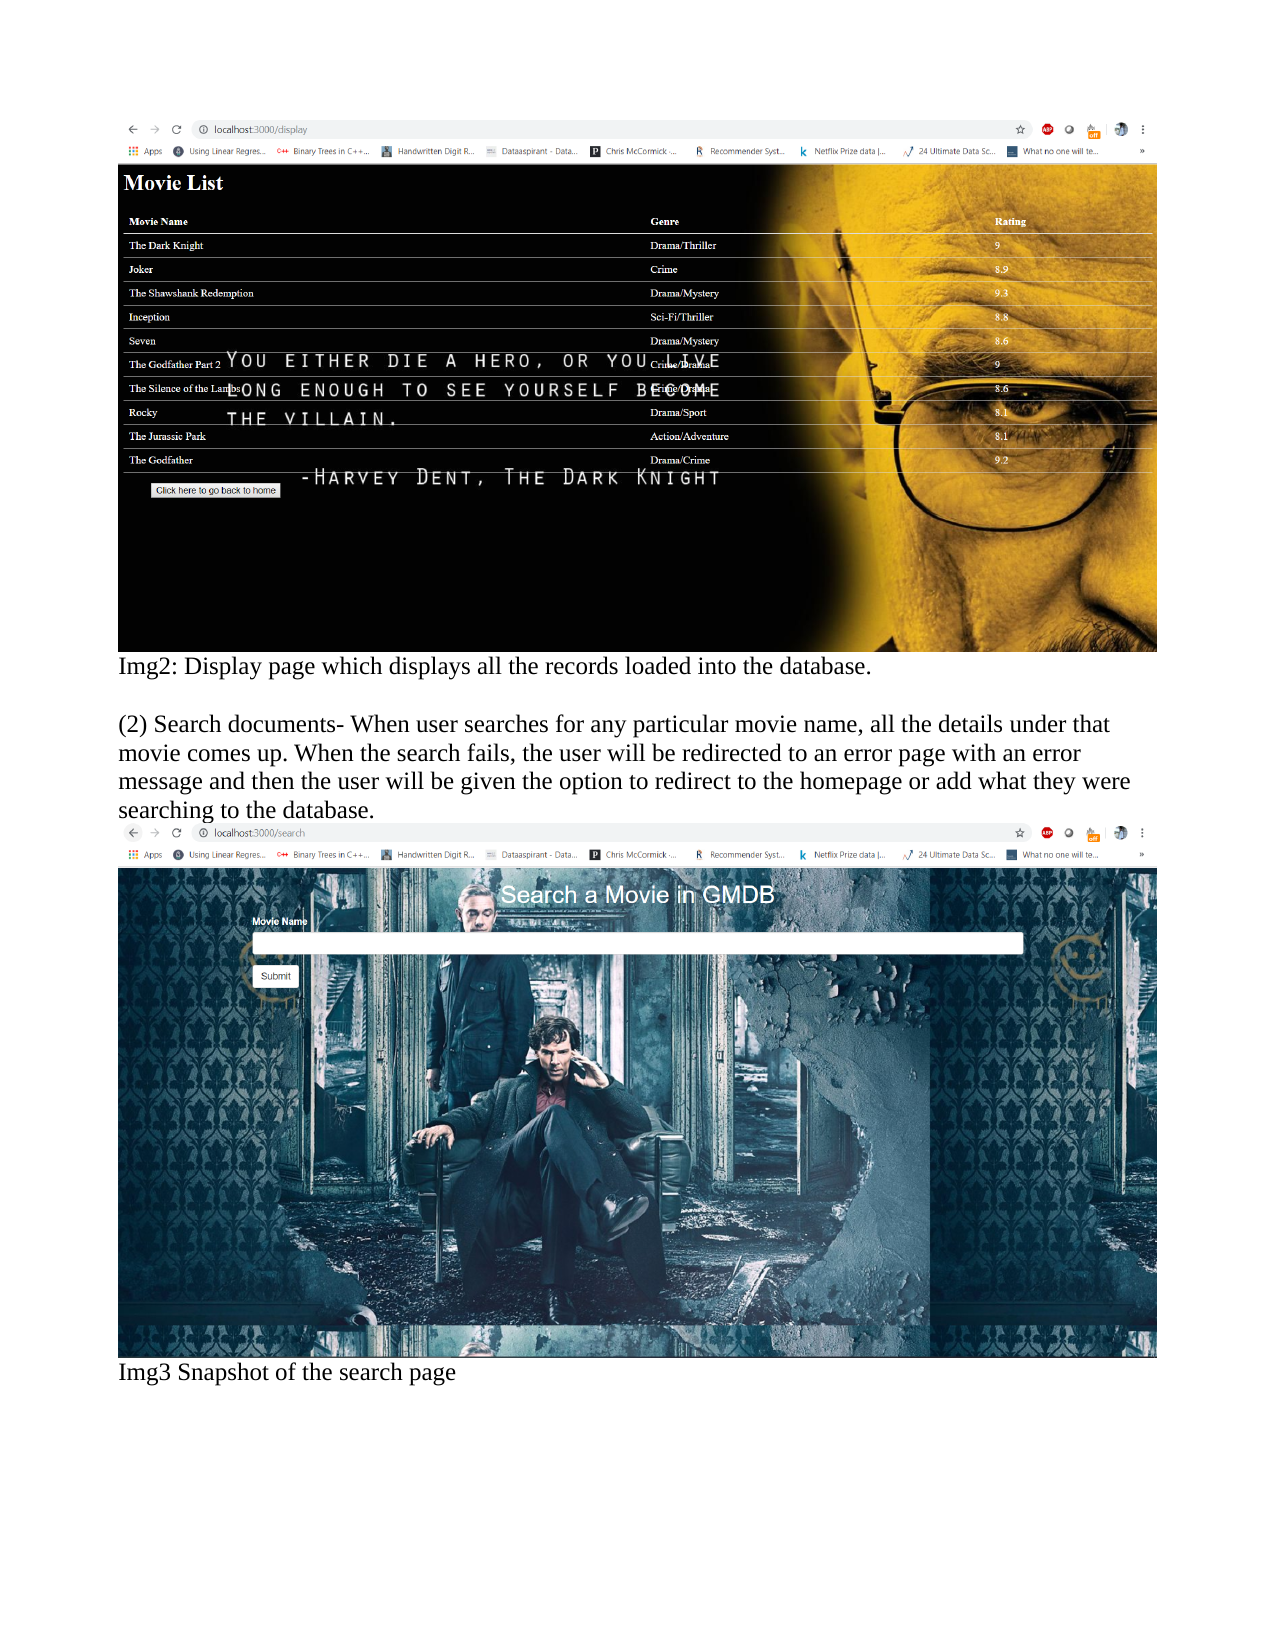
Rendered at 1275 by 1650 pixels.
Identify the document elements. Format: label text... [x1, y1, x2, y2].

text (2) Search documents- When user searches for any particular movie name, all the details under that movie comes up. When the search fails, the user will be redirected to an error page with an error message and then the user will be given the option to redirect to the homepage or add what they were searching to the database. [118, 709, 1157, 823]
text Img3 Snapshot of the search page [118, 1358, 1157, 1386]
text Img2: Display page which displays all the records loaded into the database. [118, 652, 1157, 680]
picture [118, 118, 1157, 652]
picture [118, 823, 1157, 1358]
